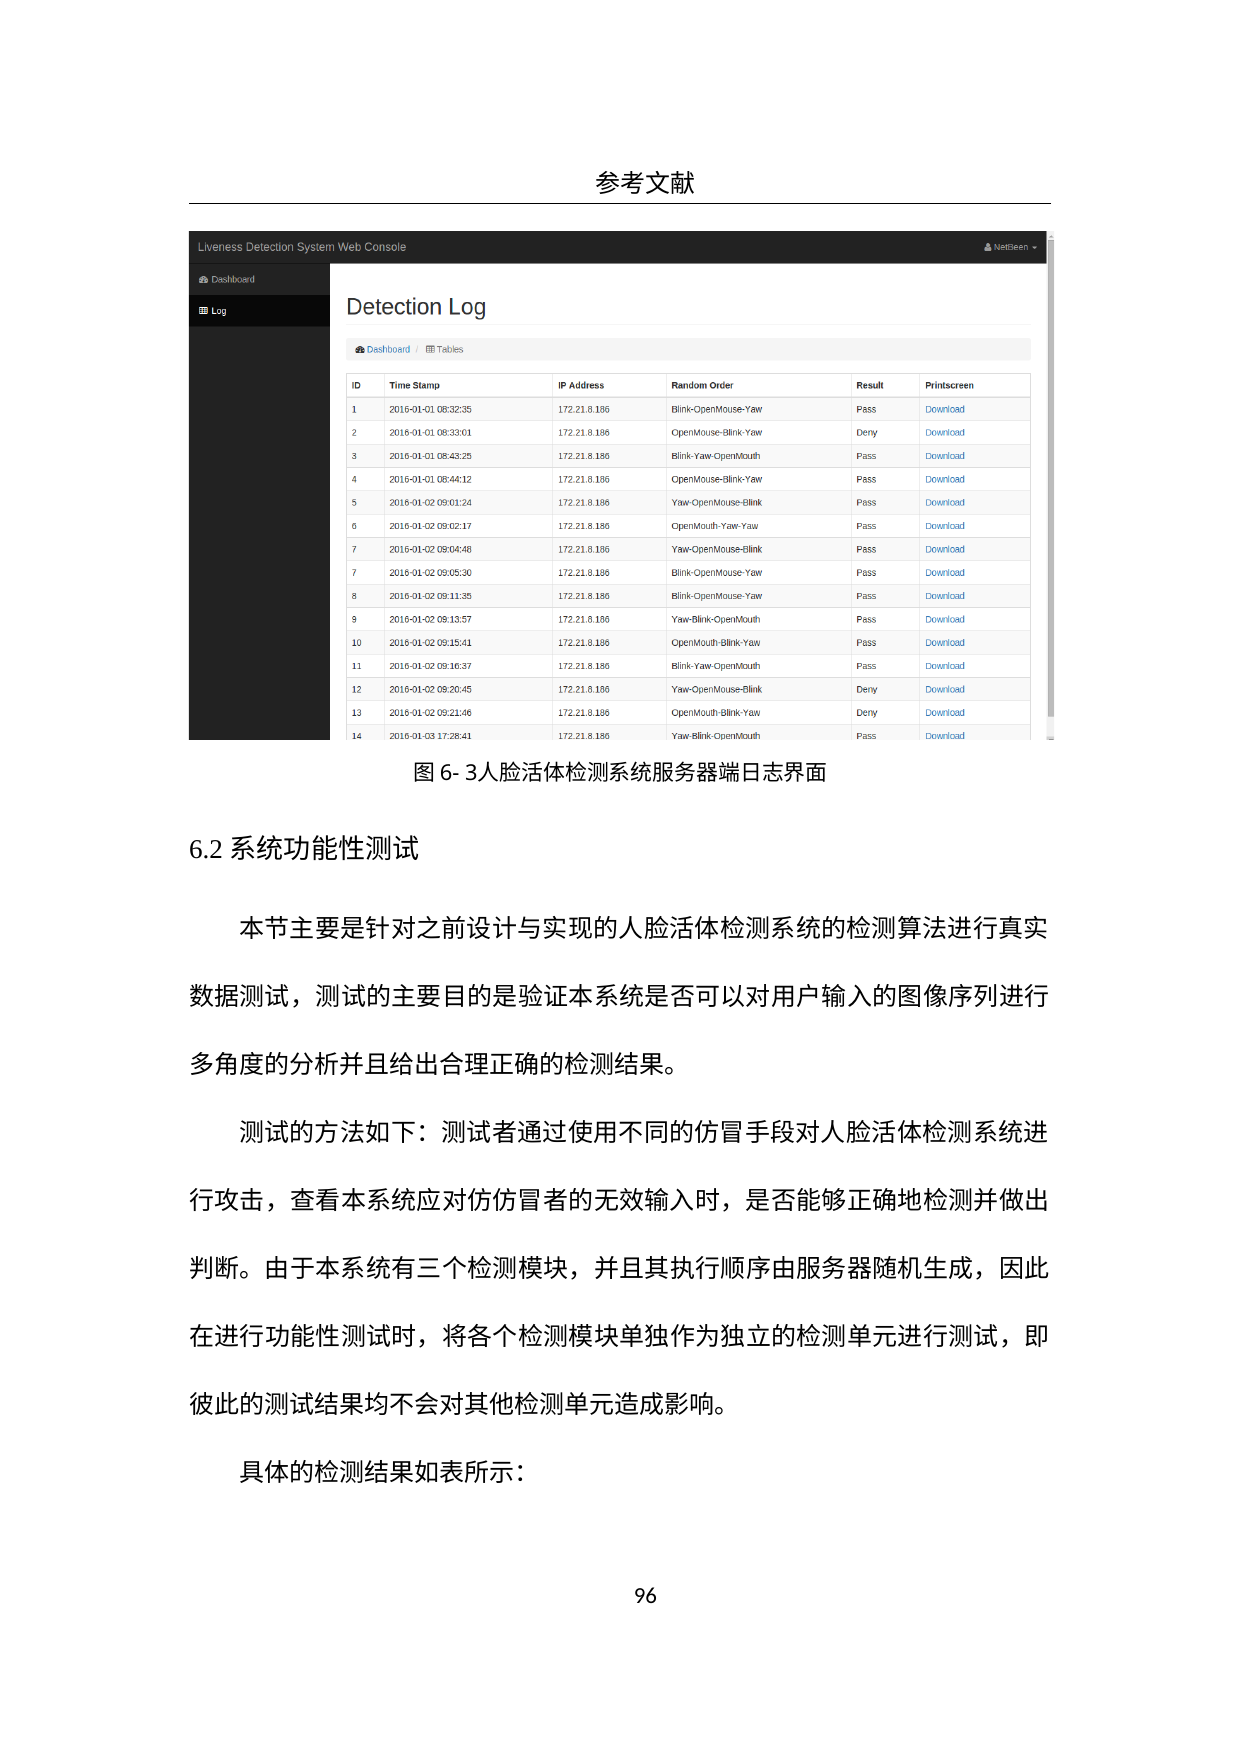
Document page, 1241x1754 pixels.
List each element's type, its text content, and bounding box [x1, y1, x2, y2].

subtitle 6.2 系统功能性测试 [189, 813, 1051, 881]
text 图 6- 3人脸活体检测系统服务器端日志界面 [189, 754, 1051, 788]
text 具体的检测结果如表所示： [189, 1436, 1051, 1504]
text 测试的方法如下：测试者通过使用不同的仿冒手段对人脸活体检测系统进行攻击，查看本系统应对仿仿冒者的无效输入时，是否能够正确地检测并做出判断。由于本系统有三个检测模块，并且其执行顺序由服务器随机生成，因此在进行功能性测试时，将各个检测模块单独作为独立的检测单元进行测试，即彼此的测试结果均不会对其他检测单元造成影响。 [189, 1097, 1051, 1436]
text 本节主要是针对之前设计与实现的人脸活体检测系统的检测算法进行真实数据测试，测试的主要目的是验证本系统是否可以对用户输入的图像序列进行多角度的分析并且给出合理正确的检测结果。 [189, 893, 1051, 1097]
picture [188, 231, 1055, 740]
